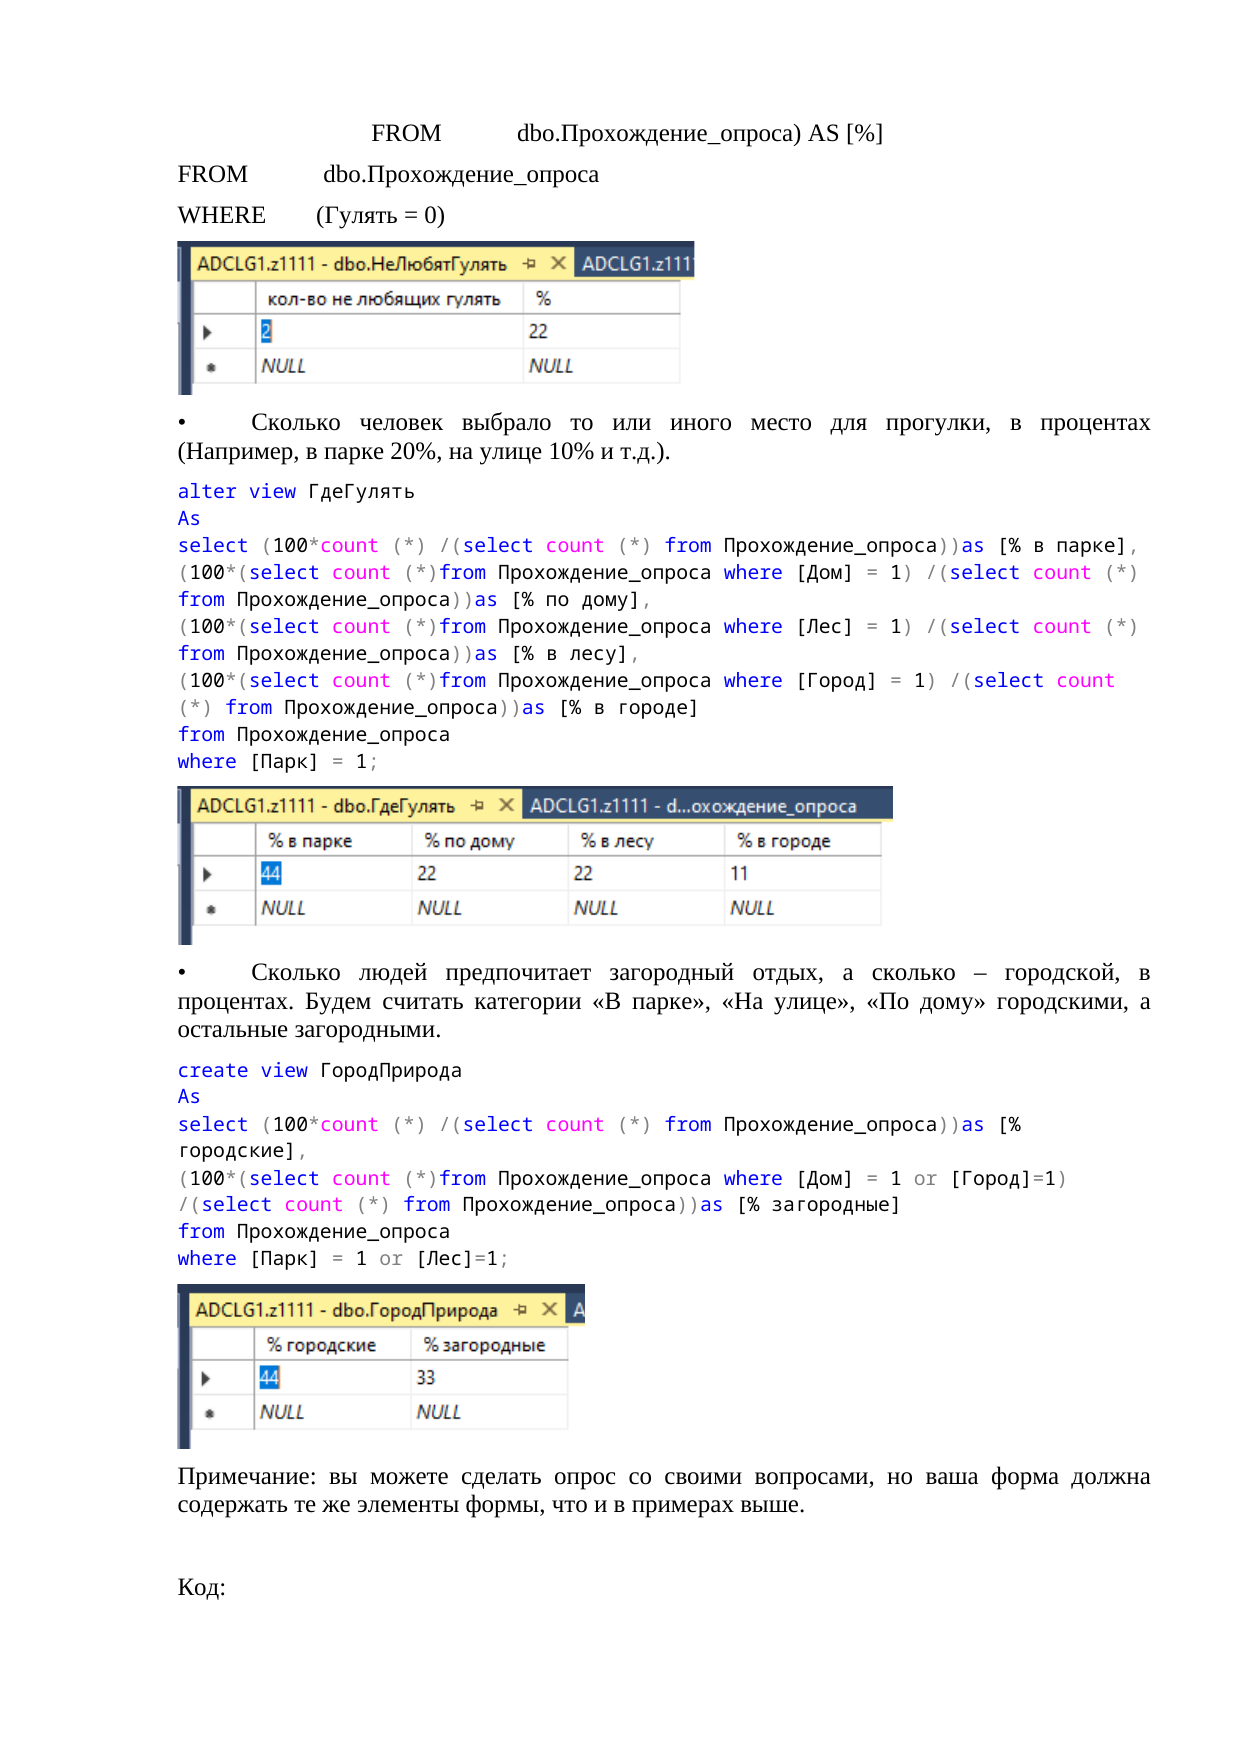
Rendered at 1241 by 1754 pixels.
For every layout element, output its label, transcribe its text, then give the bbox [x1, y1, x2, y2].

picture [177, 241, 695, 395]
text create view ГородПрирода [177, 1056, 1152, 1083]
text FROM dbo.Прохождение_опроса) AS [%] [177, 118, 1152, 147]
picture [177, 786, 893, 945]
text from Прохождение_опроса [177, 720, 1152, 747]
text (100*(select count (*)from Прохождение_опроса where [Город] = 1) /(select count (*) from Прохождение_опроса))as [% в городе] [177, 666, 1152, 720]
text alter view ГдеГулять [177, 477, 1152, 504]
text Код: [177, 1572, 1152, 1601]
text select (100*count (*) /(select count (*) from Прохождение_опроса))as [% городские], [177, 1110, 1152, 1164]
text • Сколько людей предпочитает загородный отдых, а сколько – городской, в процентах. Будем считать категории «В парке», «На улице», «По дому» городскими, а остальные загородными. [177, 957, 1152, 1043]
text FROM dbo.Прохождение_опроса [177, 159, 1152, 188]
text from Прохождение_опроса [177, 1218, 1152, 1245]
text As [177, 504, 1152, 531]
picture [177, 1284, 585, 1449]
text As [177, 1083, 1152, 1110]
text Примечание: вы можете сделать опрос со своими вопросами, но ваша форма должна содержать те же элементы формы, что и в примерах выше. [177, 1461, 1152, 1518]
text WHERE (Гулять = 0) [177, 201, 1152, 229]
text (100*(select count (*)from Прохождение_опроса where [Лес] = 1) /(select count (*) from Прохождение_опроса))as [% в лесу], [177, 612, 1152, 666]
text • Сколько человек выбрало то или иного место для прогулки, в процентах (Например, в парке 20%, на улице 10% и т.д.). [177, 407, 1152, 465]
text select (100*count (*) /(select count (*) from Прохождение_опроса))as [% в парке], [177, 531, 1152, 558]
text where [Парк] = 1; [177, 747, 1152, 774]
text where [Парк] = 1 or [Лес]=1; [177, 1245, 1152, 1272]
text (100*(select count (*)from Прохождение_опроса where [Дом] = 1) /(select count (*) from Прохождение_опроса))as [% по дому], [177, 558, 1152, 612]
text (100*(select count (*)from Прохождение_опроса where [Дом] = 1 or [Город]=1) /(select count (*) from Прохождение_опроса))as [% загородные] [177, 1164, 1152, 1218]
